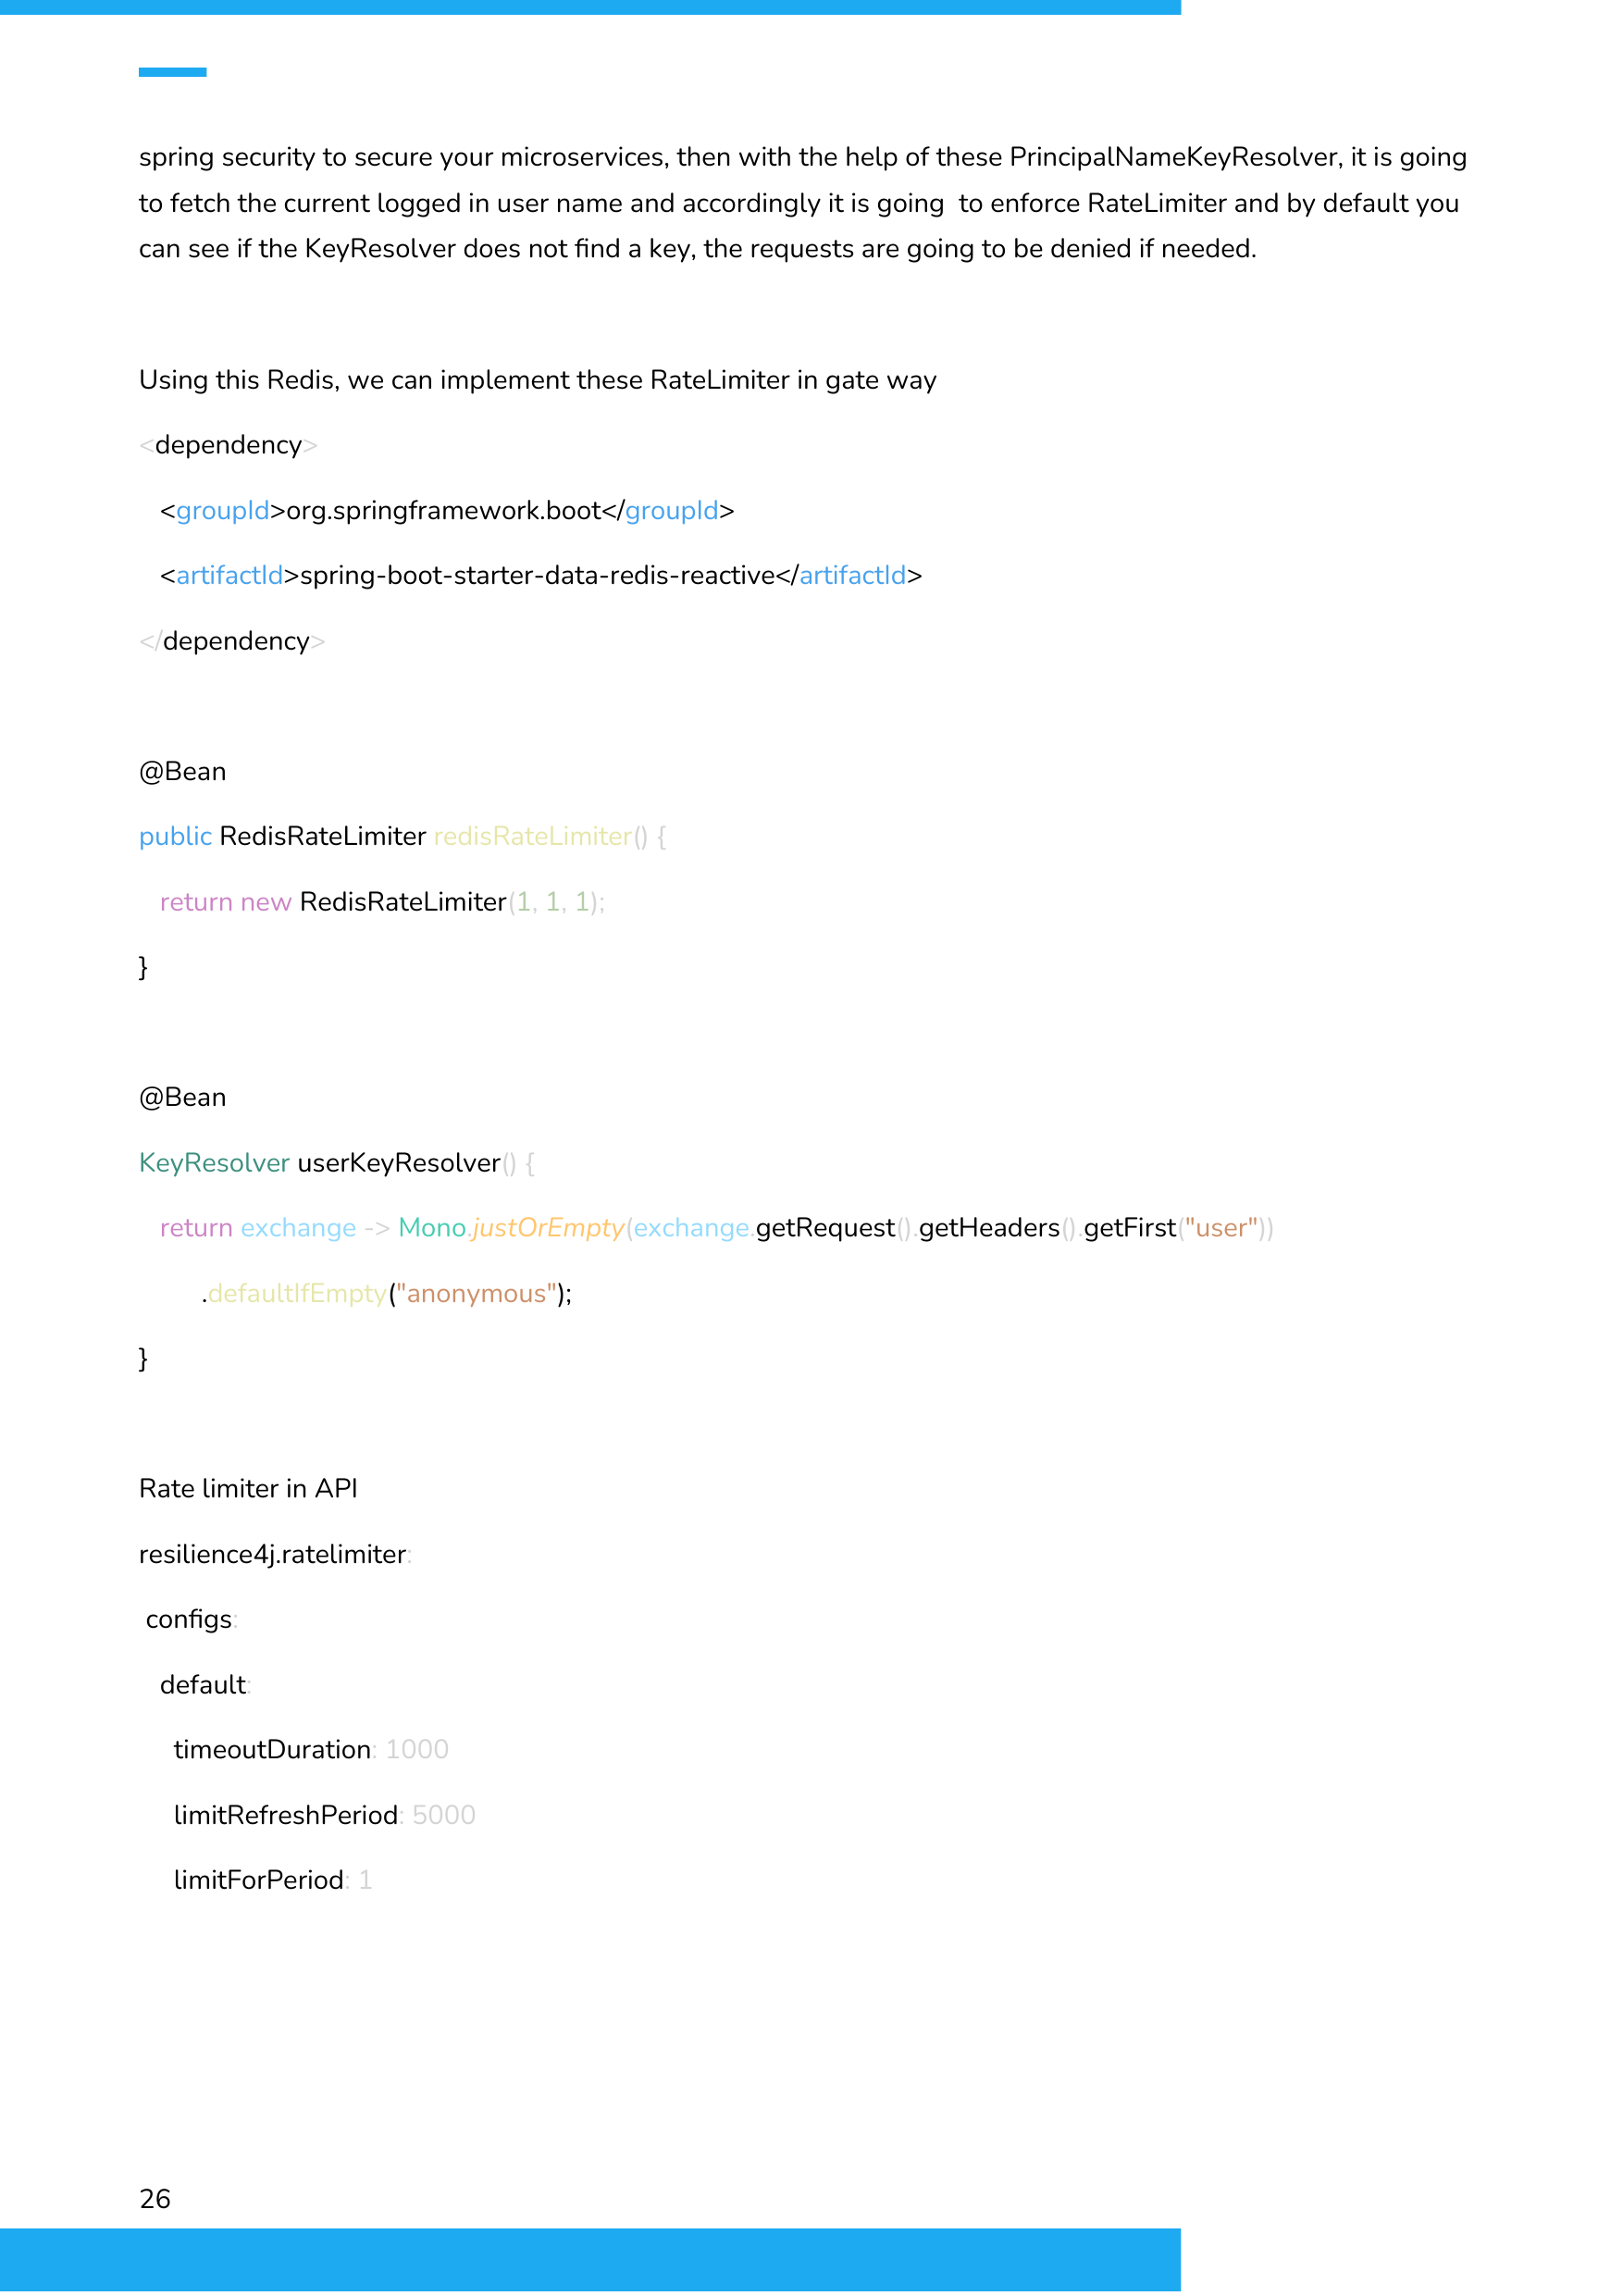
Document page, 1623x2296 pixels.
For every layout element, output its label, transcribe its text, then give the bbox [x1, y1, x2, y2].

text public RedisRateLimiter redisRateLimiter() { [139, 818, 1484, 855]
text @Bean [139, 752, 1484, 789]
text limitRefreshPeriod: 5000 [139, 1797, 1484, 1834]
picture [139, 68, 207, 77]
text .defaultIfEmpty("anonymous"); [139, 1275, 1484, 1311]
text Using this Redis, we can implement these RateLimiter in gate way [139, 361, 1484, 398]
text default: [139, 1667, 1484, 1704]
text limitForPeriod: 1 [139, 1862, 1484, 1899]
text <artifactId>spring-boot-starter-data-redis-reactive</artifactId> [139, 557, 1484, 594]
text @Bean [139, 1079, 1484, 1116]
text return exchange -> Mono.justOrEmpty(exchange.getRequest().getHeaders().getFirst("user")) [139, 1210, 1484, 1247]
text <groupId>org.springframework.boot</groupId> [139, 491, 1484, 528]
picture [0, 0, 1182, 15]
text KeyResolver userKeyResolver() { [139, 1145, 1484, 1181]
picture [0, 2228, 1182, 2291]
text } [139, 949, 1484, 986]
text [139, 139, 1484, 267]
text return new RedisRateLimiter(1, 1, 1); [139, 883, 1484, 920]
text configs: [139, 1601, 1484, 1638]
text } [139, 1340, 1484, 1377]
text timeoutDuration: 1000 [139, 1731, 1484, 1769]
text Rate limiter in API [139, 1471, 1484, 1508]
text </dependency> [139, 622, 1484, 659]
text resilience4j.ratelimiter: [139, 1536, 1484, 1572]
text <dependency> [139, 427, 1484, 464]
